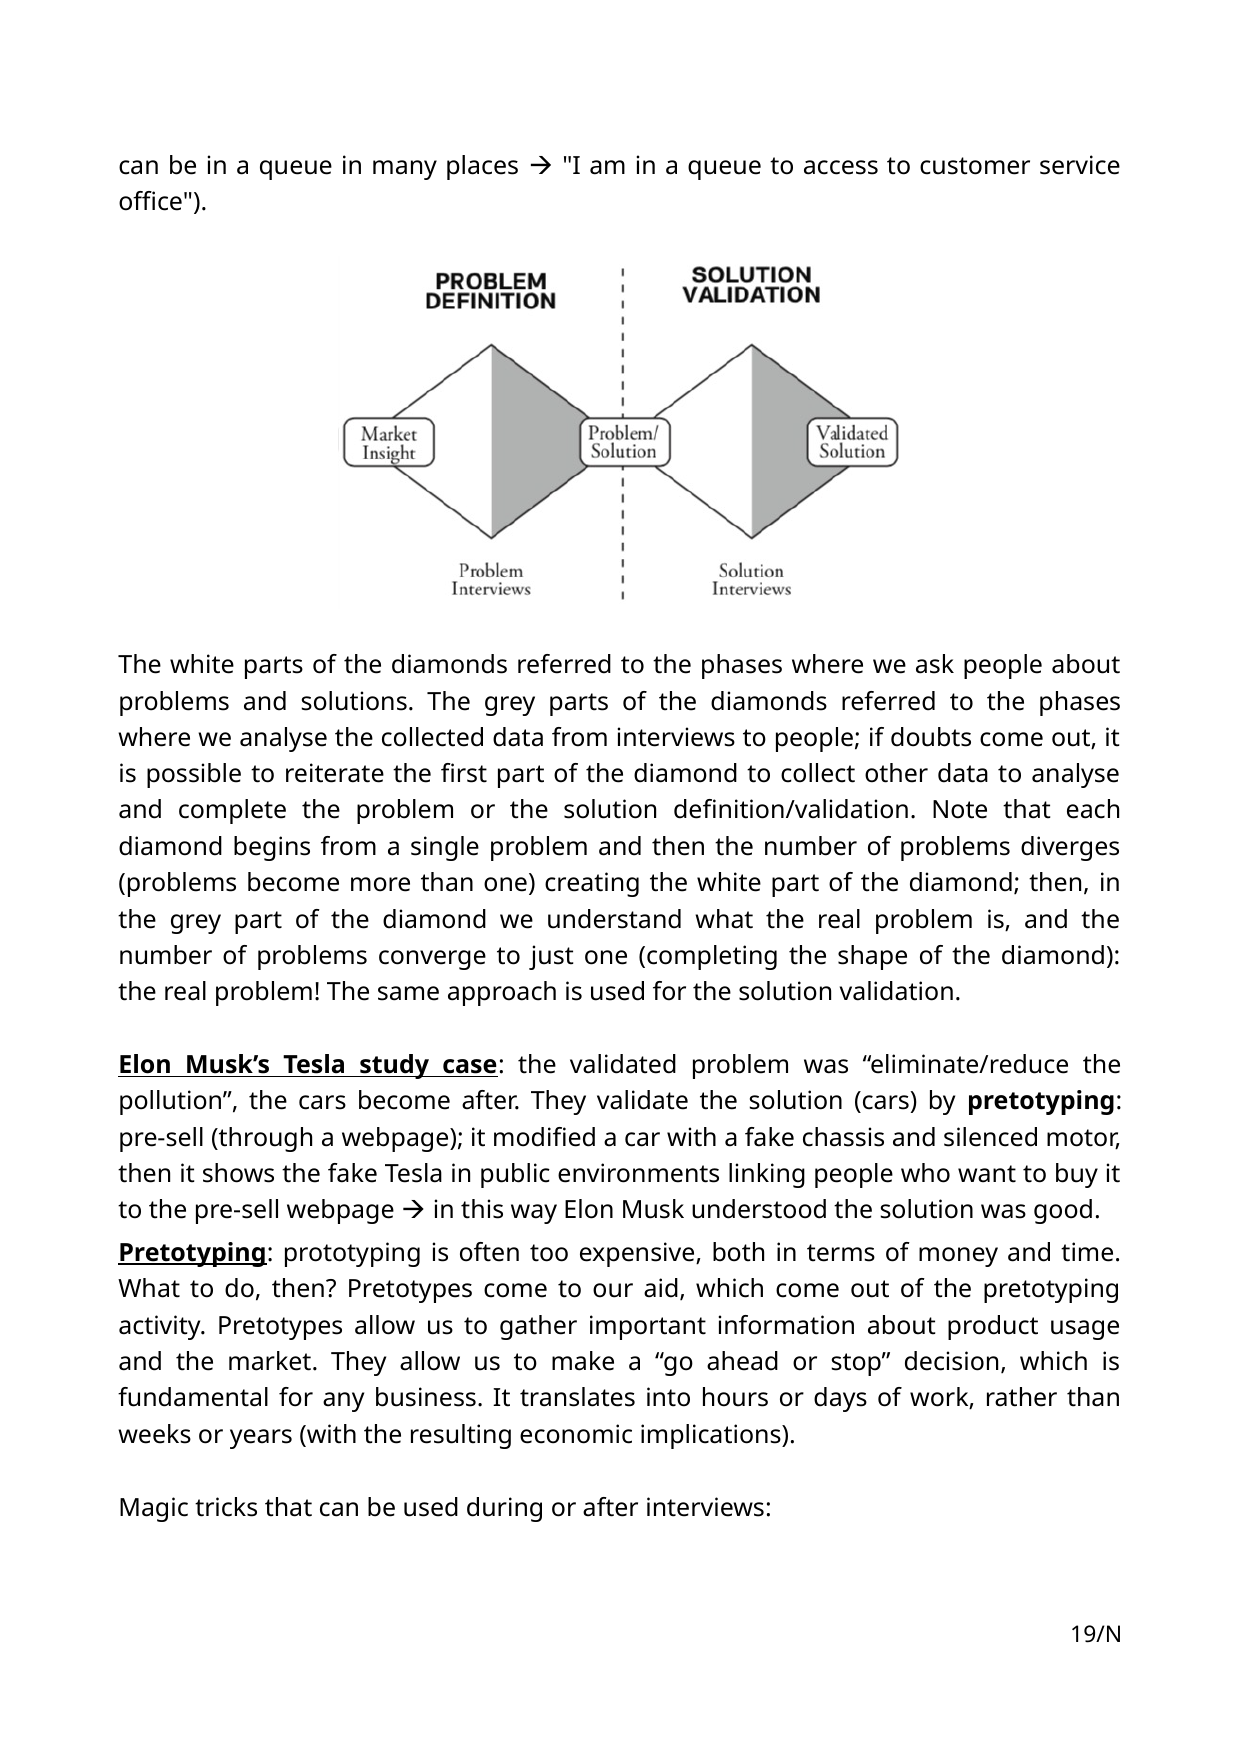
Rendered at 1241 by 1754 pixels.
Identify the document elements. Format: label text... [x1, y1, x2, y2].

text Pretotyping: prototyping is often too expensive, both in terms of money and time. What to do, then? Pretotypes come to our aid, which come out of the pretotyping activity. Pretotypes allow us to gather important information about product usage and the market. They allow us to make a “go ahead or stop” decision, which is fundamental for any business. It translates into hours or days of work, rather than weeks or years (with the resulting economic implications). [118, 1235, 1122, 1451]
text The white parts of the diamonds referred to the phases where we ask people about problems and solutions. The grey parts of the diamonds referred to the phases where we analyse the collected data from interviews to people; if doubts come out, it is possible to reiterate the first part of the diamond to collect other data to analyse and complete the problem or the solution definition/validation. Note that each diamond begins from a single problem and then the number of problems diverges (problems become more than one) creating the white part of the diamond; then, in the grey part of the diamond we understand what the real problem is, and the number of problems converge to just one (completing the shape of the diamond): the real problem! The same approach is used for the solution validation. [118, 647, 1122, 1008]
text Magic tricks that can be used during or after interviews: [118, 1489, 1122, 1523]
text Elon Musk’s Tesla study case: the validated problem was “eliminate/reduce the pollution”, the cars become after. They validate the solution (cars) by pretotyping: pre-sell (through a webpage); it modified a car with a fake chassis and silenced motor, then it shows the fake Tesla in public environments linking people who want to buy it to the pre-sell webpage in this way Elon Musk understood the solution was good. [118, 1047, 1122, 1226]
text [118, 148, 1122, 218]
